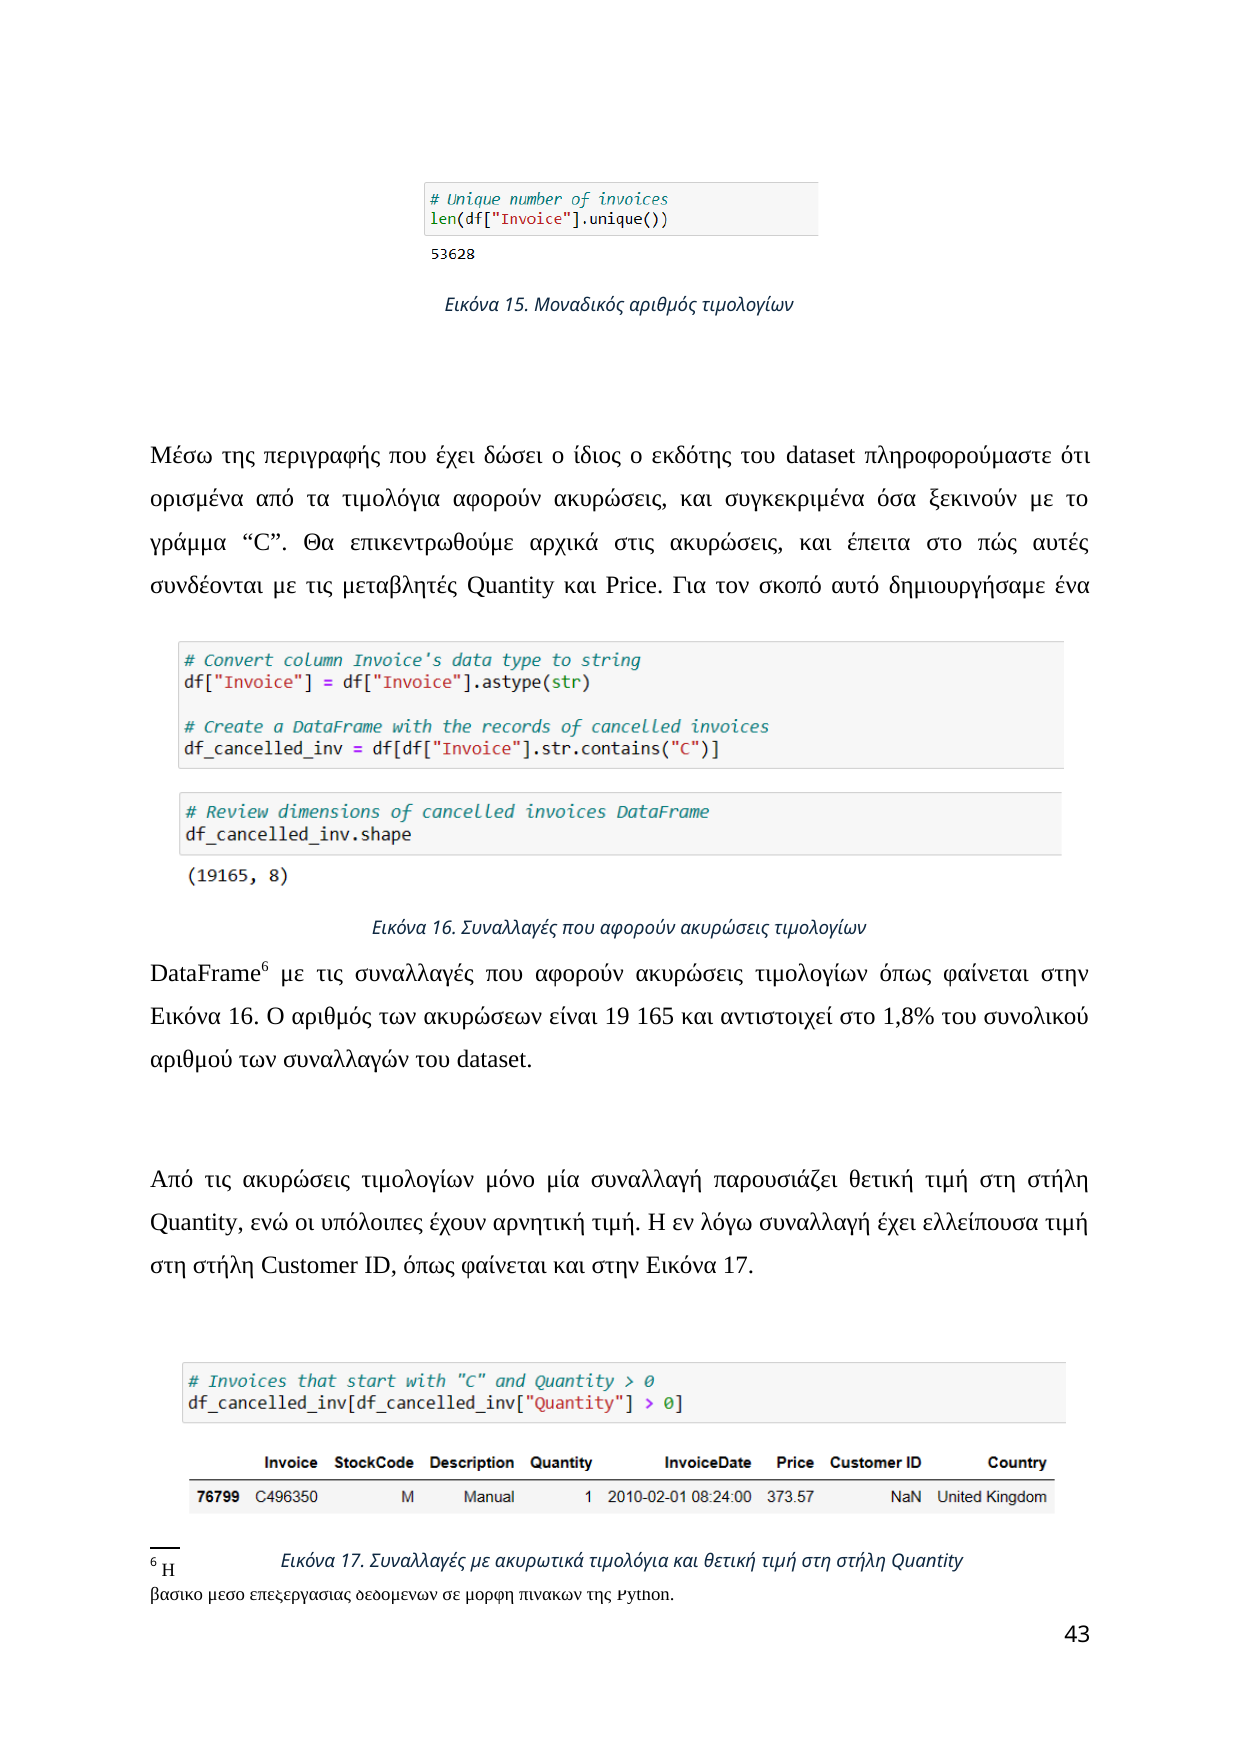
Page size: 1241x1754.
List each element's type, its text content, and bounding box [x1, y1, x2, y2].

picture [180, 1360, 1066, 1526]
picture [421, 179, 819, 283]
picture [176, 791, 1062, 905]
picture [176, 637, 1064, 771]
text Από τις ακυρώσεις τιμολογίων μόνο μία συναλλαγή παρουσιάζει θετική τιμή στη στήλη Quantity, ενώ οι υπόλοιπες έχουν αρνητική τιμή. Η εν λόγω συναλλαγή έχει ελλείπουσα τιμή στη στήλη Customer ID, όπως φαίνεται και στην Εικόνα 17. [150, 1164, 1090, 1279]
